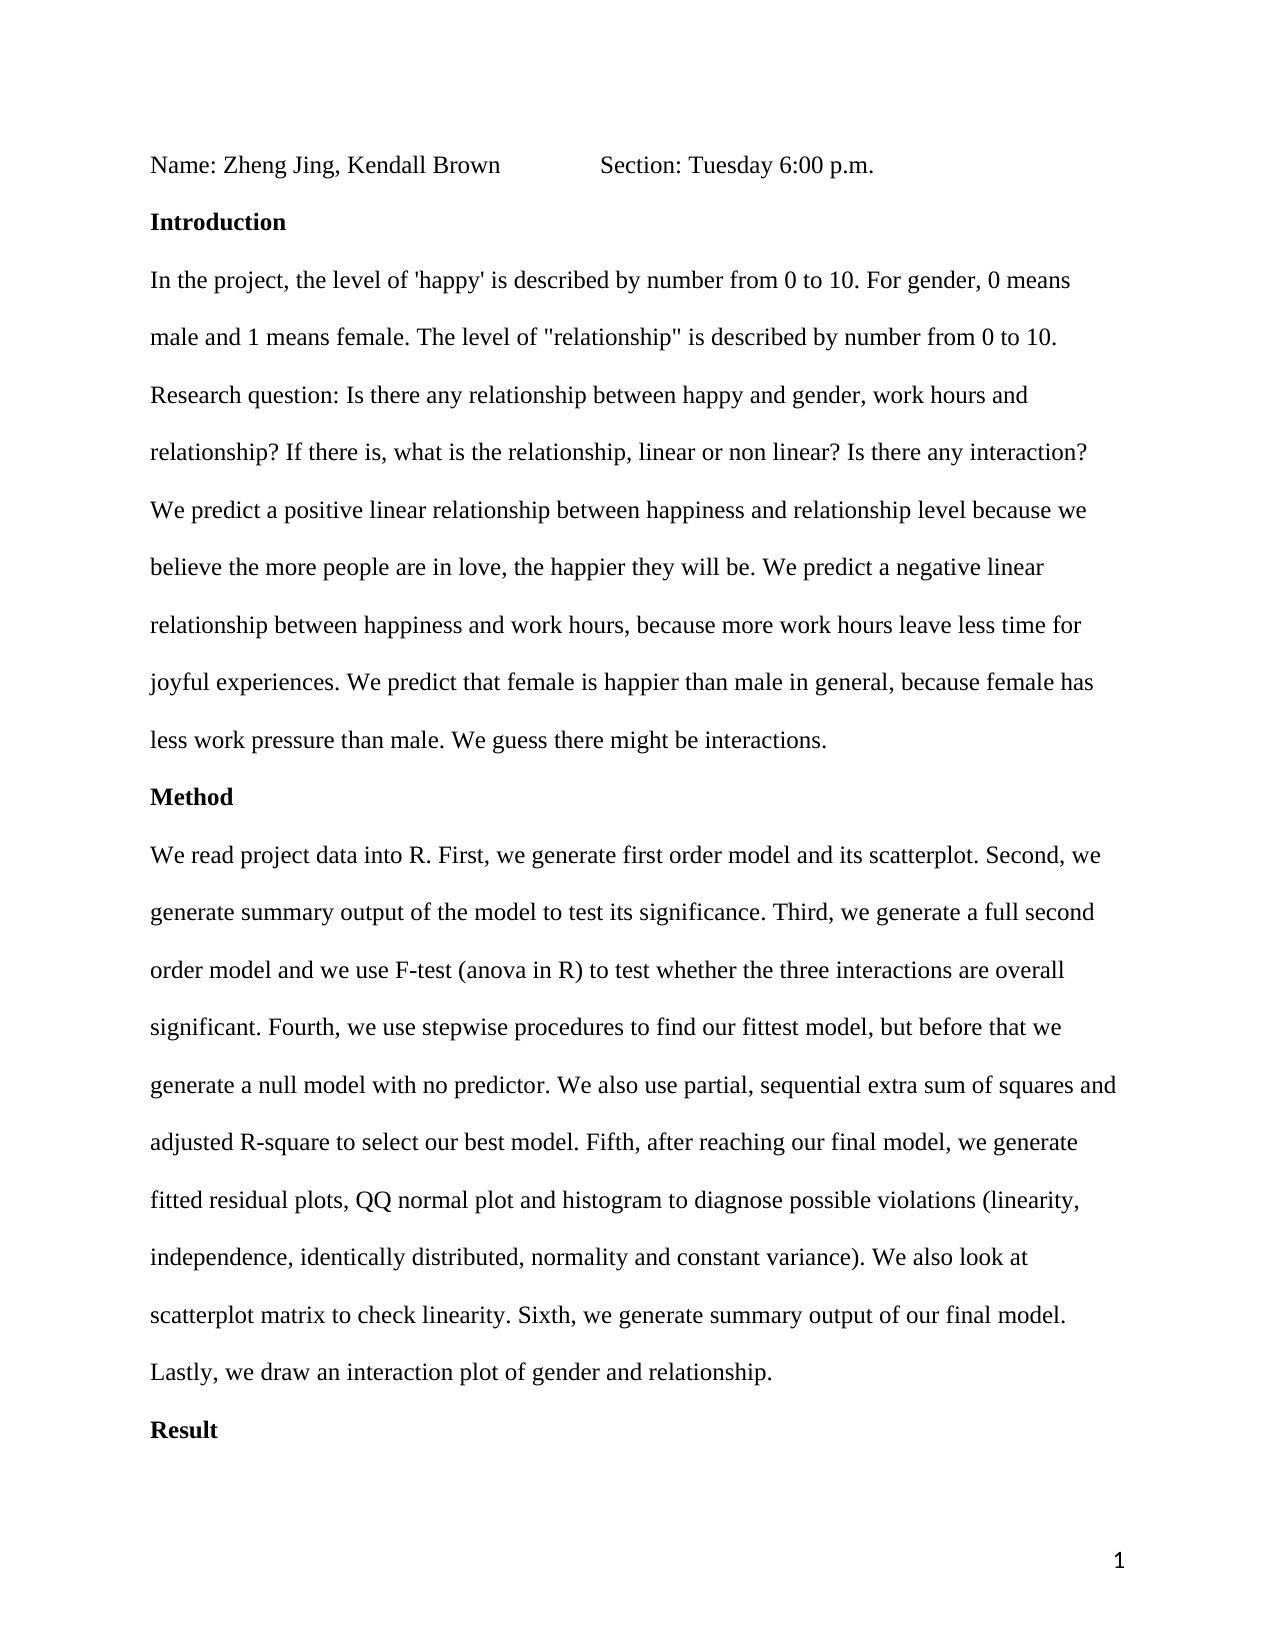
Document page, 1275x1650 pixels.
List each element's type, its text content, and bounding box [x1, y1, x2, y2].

text Introduction [150, 207, 1125, 236]
text We read project data into R. First, we generate first order model and its scatterplot. Second, we generate summary output of the model to test its significance. Third, we generate a full second order model and we use F-test (anova in R) to test whether the three interactions are overall significant. Fourth, we use stepwise procedures to find our fittest model, but before that we generate a null model with no predictor. We also use partial, sequential extra sum of squares and adjusted R-square to select our best model. Fifth, after reaching our final model, we generate fitted residual plots, QQ normal plot and histogram to diagnose possible violations (linearity, independence, identically distributed, normality and constant variance). We also look at scatterplot matrix to check linearity. Sixth, we generate summary output of our final model. Lastly, we draw an interaction plot of gender and relationship. [150, 840, 1125, 1386]
text Method [150, 782, 1125, 811]
text Name: Zheng Jing, Kendall Brown Section: Tuesday 6:00 p.m. [150, 150, 1125, 179]
text In the project, the level of 'happy' is described by number from 0 to 10. For gender, 0 means male and 1 means female. The level of "relationship" is described by number from 0 to 10. Research question: Is there any relationship between happy and gender, work hours and relationship? If there is, what is the relationship, linear or non linear? Is there any interaction? We predict a positive linear relationship between happiness and relationship level because we believe the more people are in love, the happier they will be. We predict a negative linear relationship between happiness and work hours, because more work hours leave less time for joyful experiences. We predict that female is happier than male in general, because female has less work pressure than male. We guess there might be interactions. [150, 265, 1125, 754]
text Result [150, 1415, 1125, 1444]
